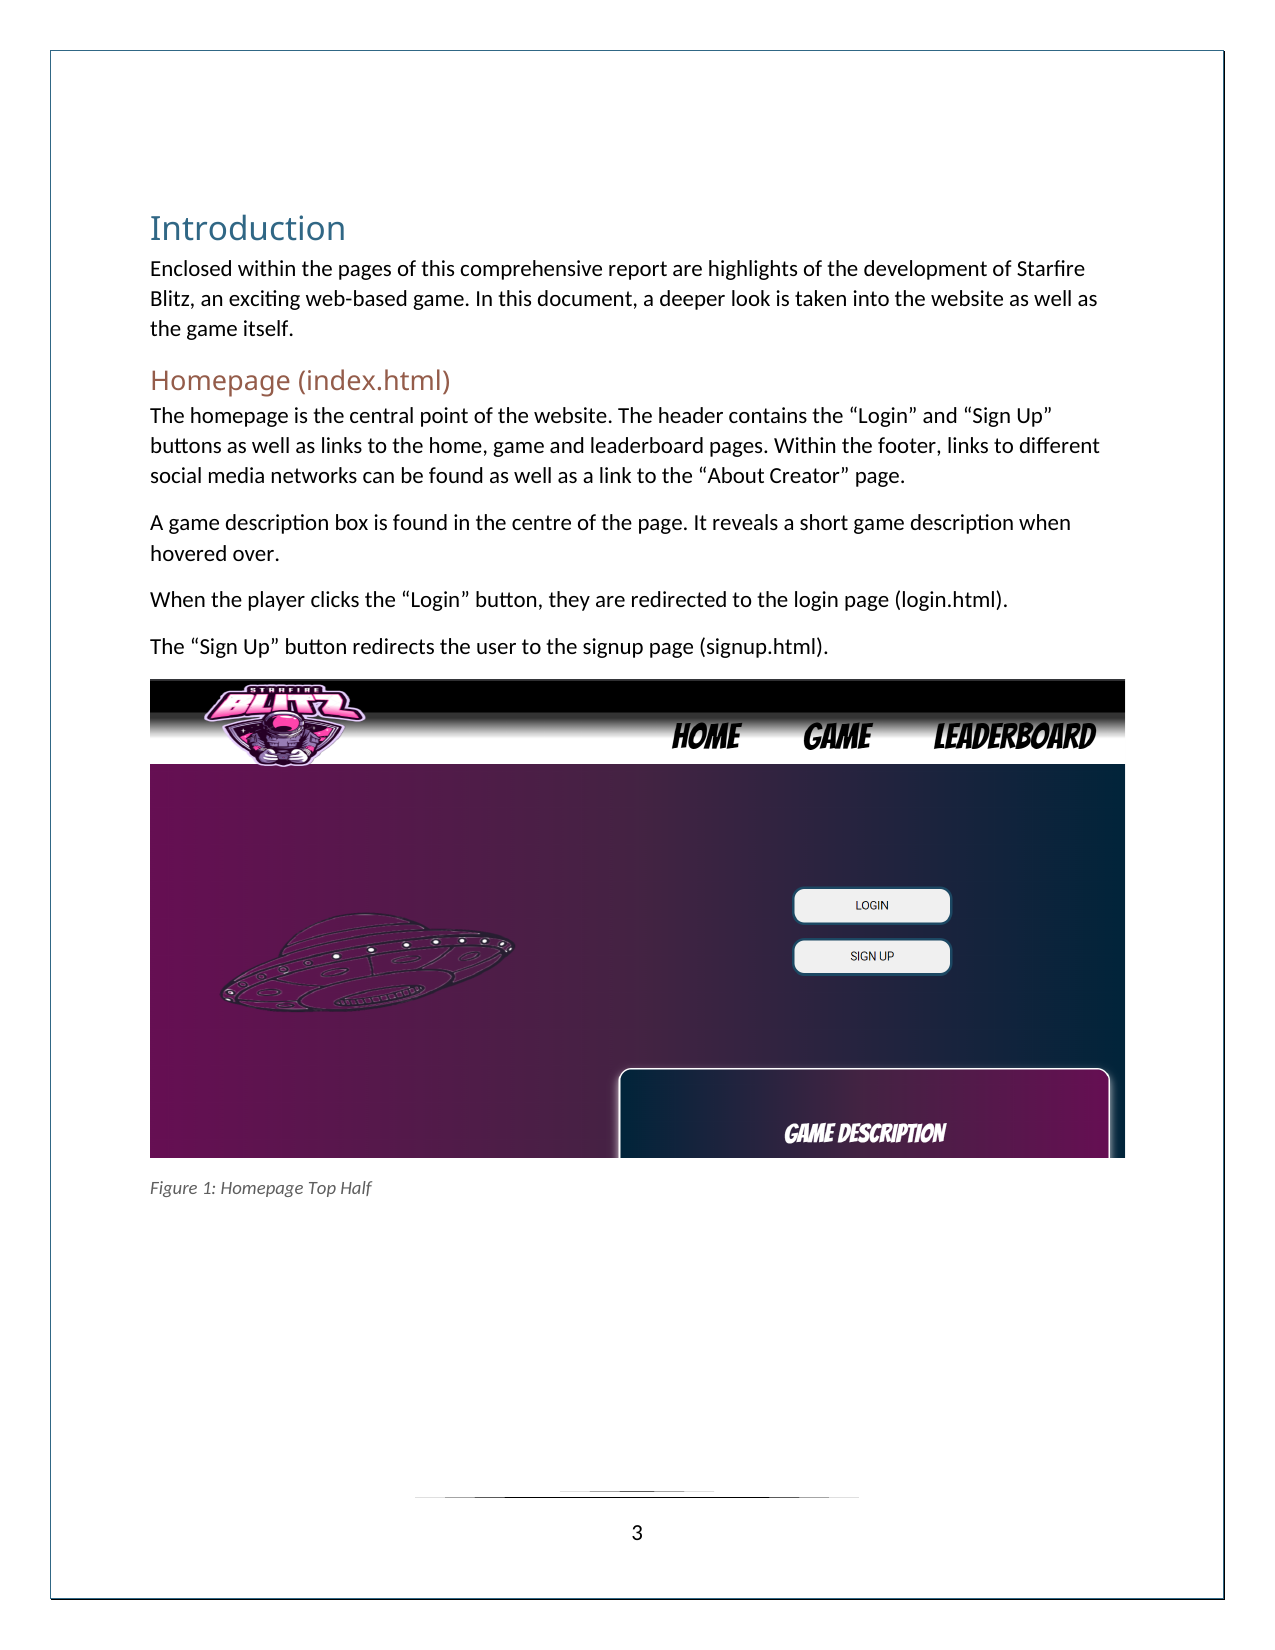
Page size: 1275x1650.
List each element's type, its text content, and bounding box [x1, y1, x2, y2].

subtitle Introduction [150, 205, 1124, 251]
text The homepage is the central point of the website. The header contains the “Login” and “Sign Up” buttons as well as links to the home, game and leaderboard pages. Within the footer, links to different social media networks can be found as well as a link to the “About Creator” page. [150, 401, 1124, 490]
subtitle Homepage (index.html) [150, 361, 1124, 398]
text A game description box is found in the centre of the page. It reveals a short game description when hovered over. [150, 508, 1124, 567]
text Enclosed within the pages of this comprehensive report are highlights of the development of Starfire Blitz, an exciting web-based game. In this document, a deeper look is taken into the website as well as the game itself. [150, 254, 1124, 343]
text When the player clicks the “Login” button, they are redirected to the login page (login.html). [150, 586, 1124, 614]
picture [150, 679, 1125, 1158]
text The “Sign Up” button redirects the user to the signup page (signup.html). [150, 632, 1124, 661]
